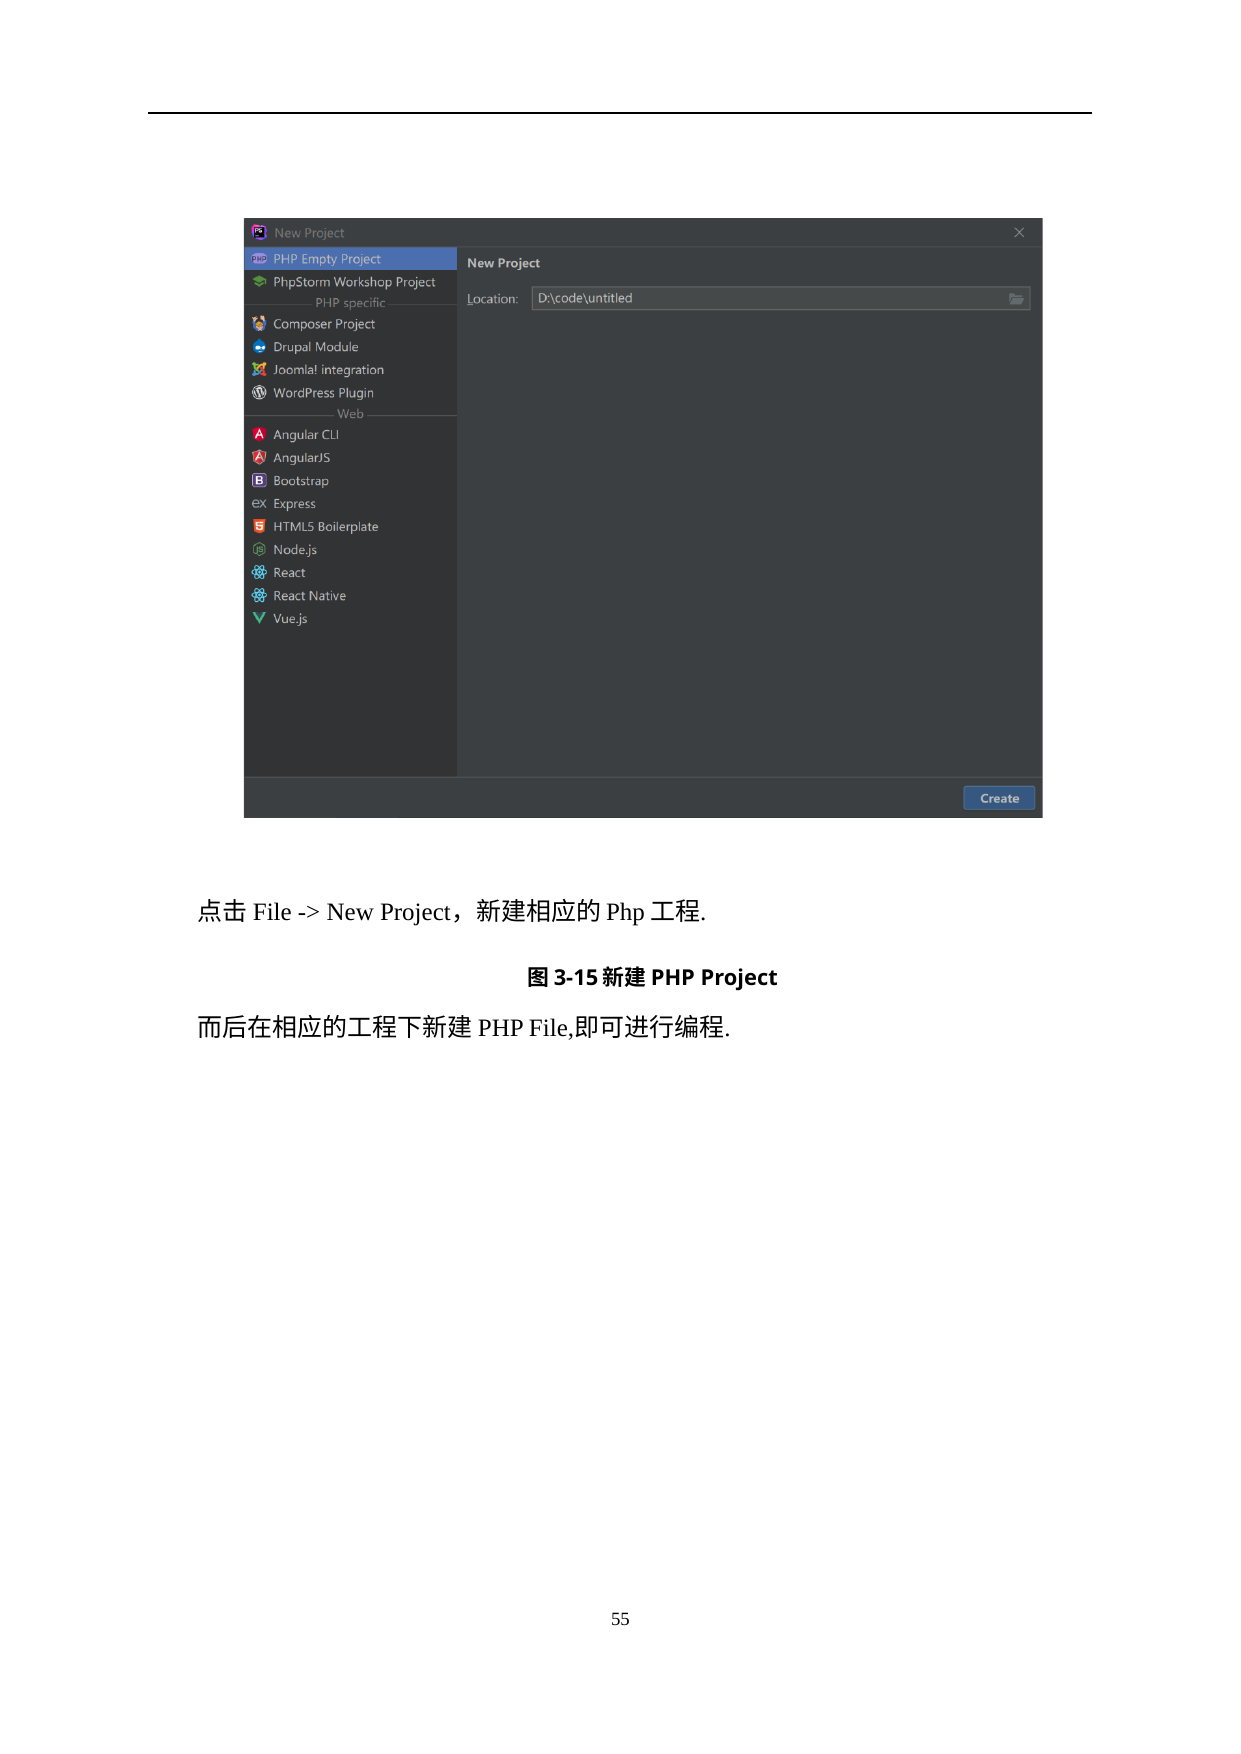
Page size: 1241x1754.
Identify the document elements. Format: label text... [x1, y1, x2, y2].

picture [243, 218, 1043, 818]
text 而后在相应的工程下新建PHP File,即可进行编程. [148, 993, 1092, 1058]
text 图3-15新建PHP Project [191, 960, 1092, 993]
